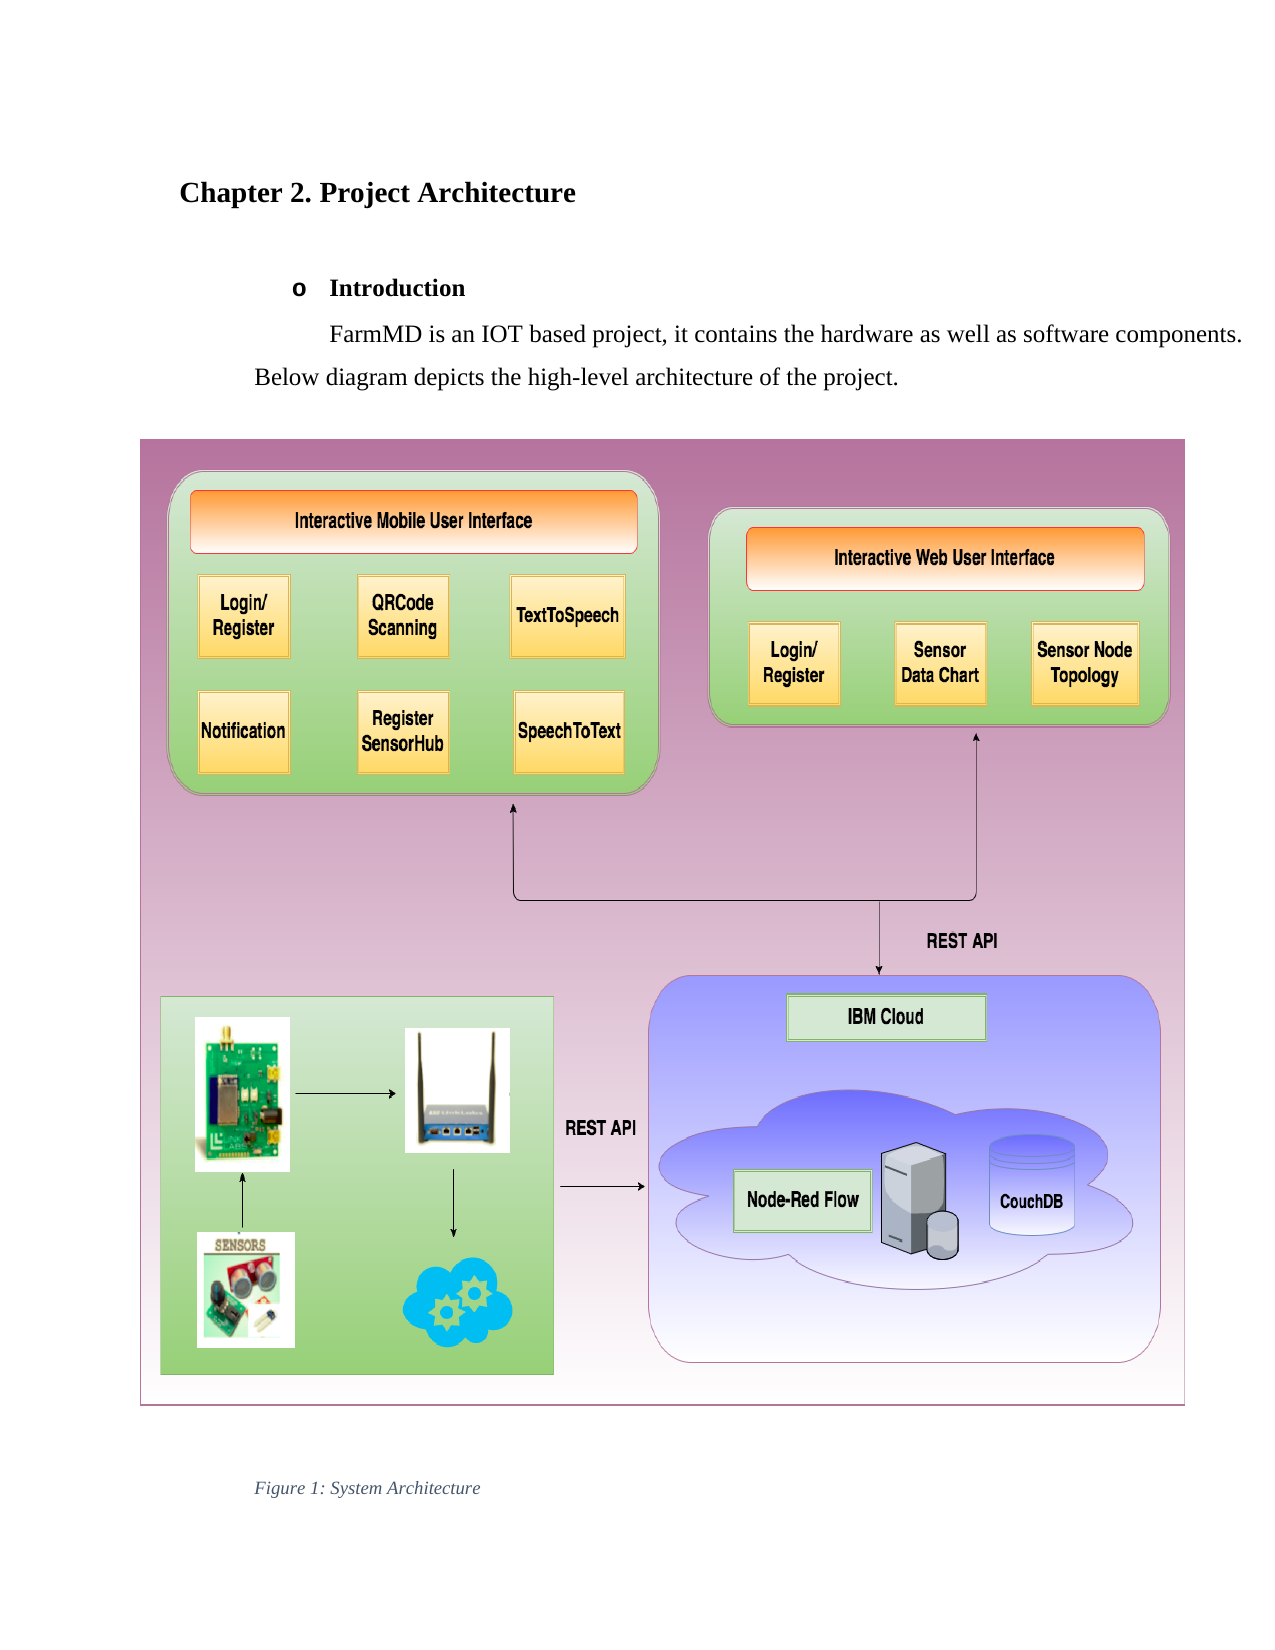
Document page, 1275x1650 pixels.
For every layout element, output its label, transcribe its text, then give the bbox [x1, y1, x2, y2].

text FarmMD is an IOT based project, it contains the hardware as well as software components. Below diagram depicts the high-level architecture of the project. [254, 319, 1275, 391]
text Figure 1: System Architecture [254, 1477, 1275, 1498]
list Introduction [292, 273, 1275, 304]
subtitle Project Architecture [179, 156, 1275, 214]
